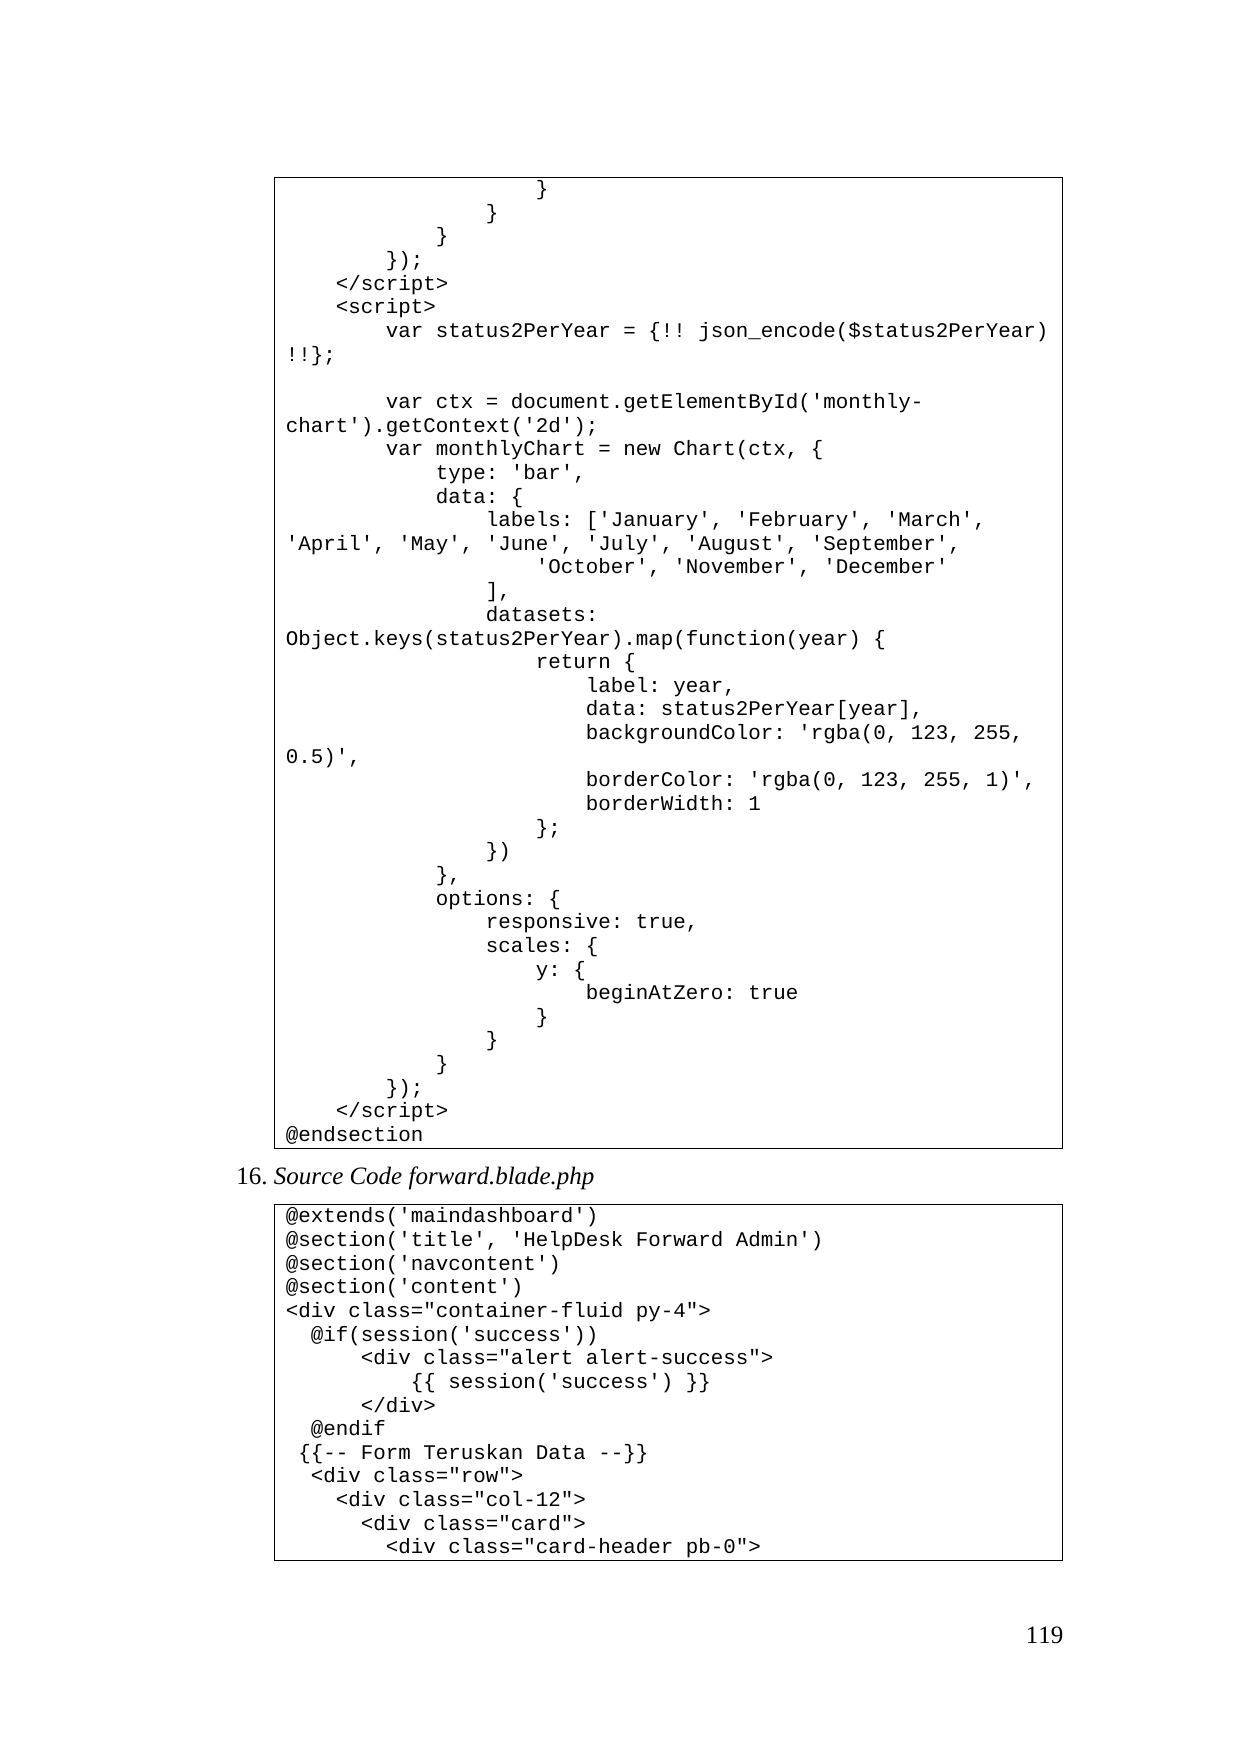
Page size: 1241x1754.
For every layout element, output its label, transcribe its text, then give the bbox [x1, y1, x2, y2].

list Source Code forward.blade.php [236, 1161, 1063, 1190]
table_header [275, 1205, 1062, 1560]
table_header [275, 178, 1062, 1148]
